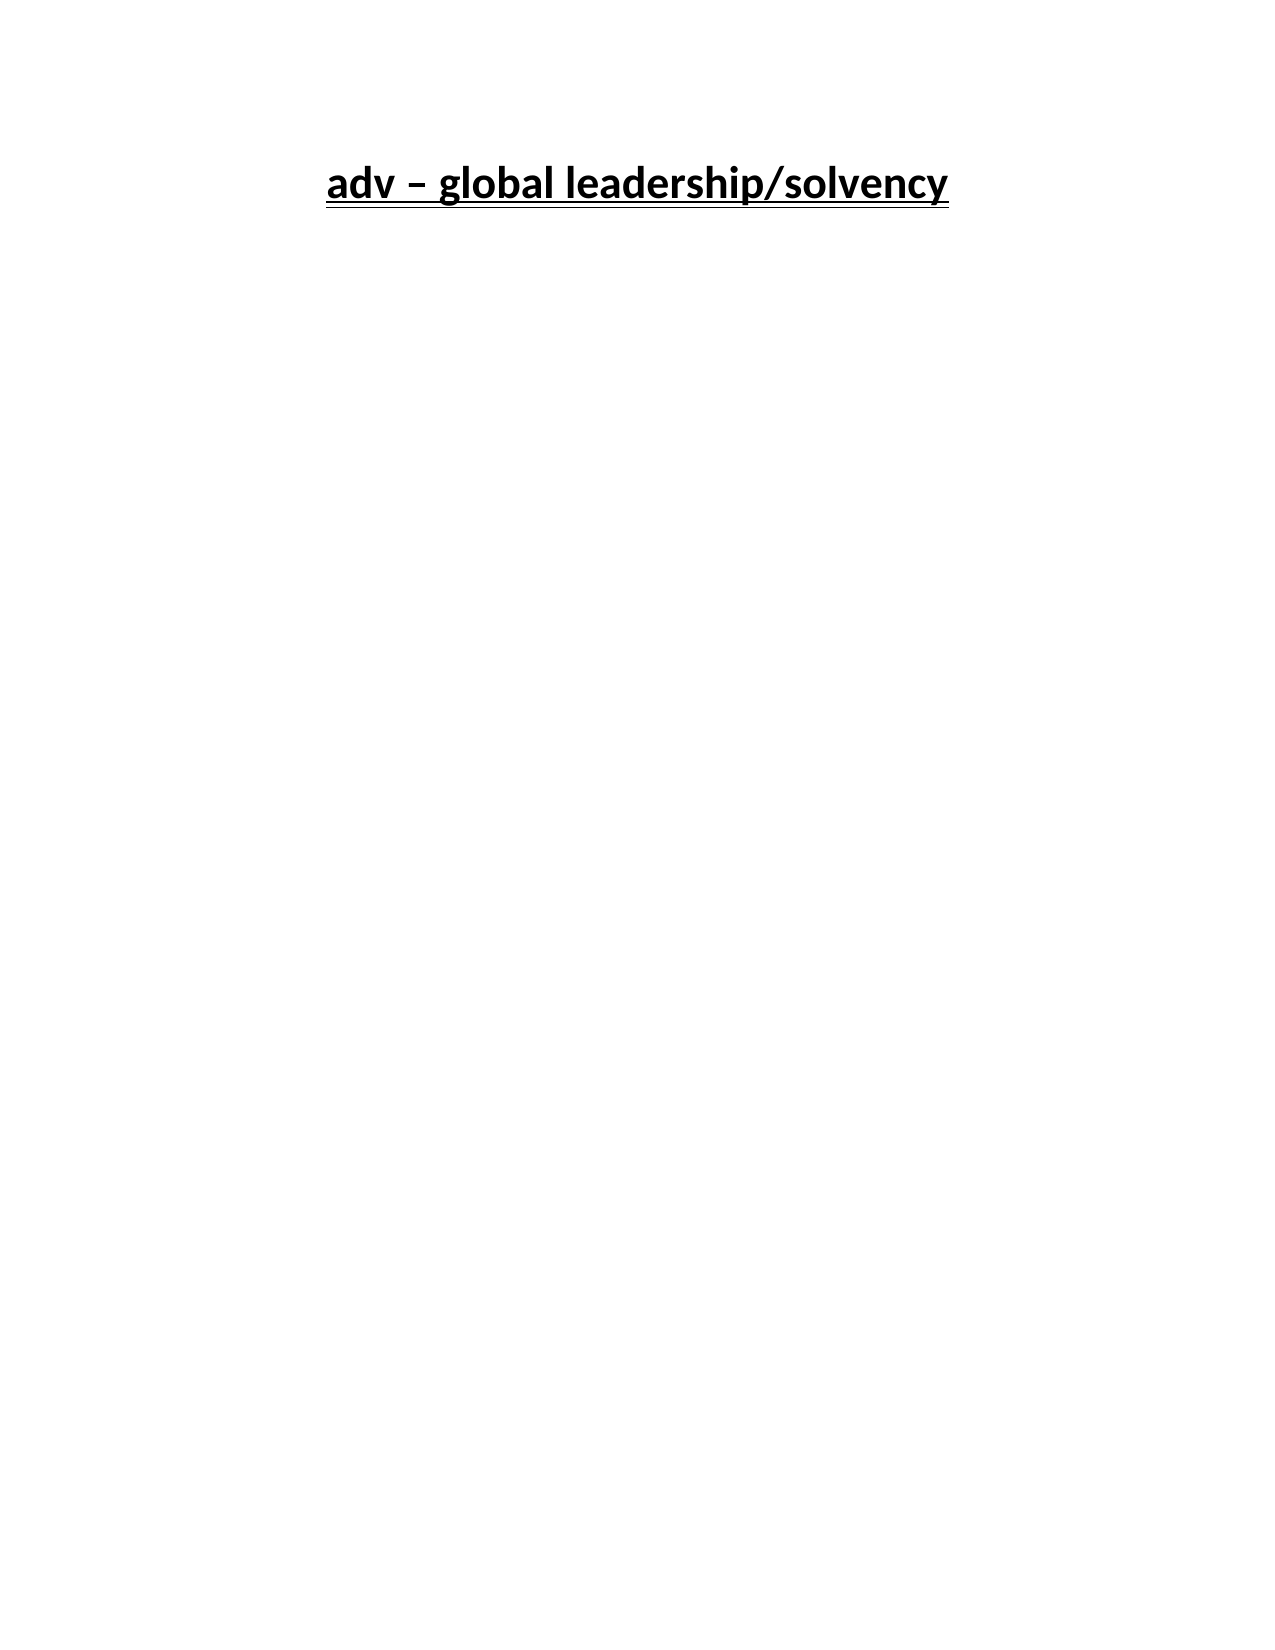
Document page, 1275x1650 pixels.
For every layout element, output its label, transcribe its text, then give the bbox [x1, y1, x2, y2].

subtitle adv – global leadership/solvency [187, 154, 1087, 210]
